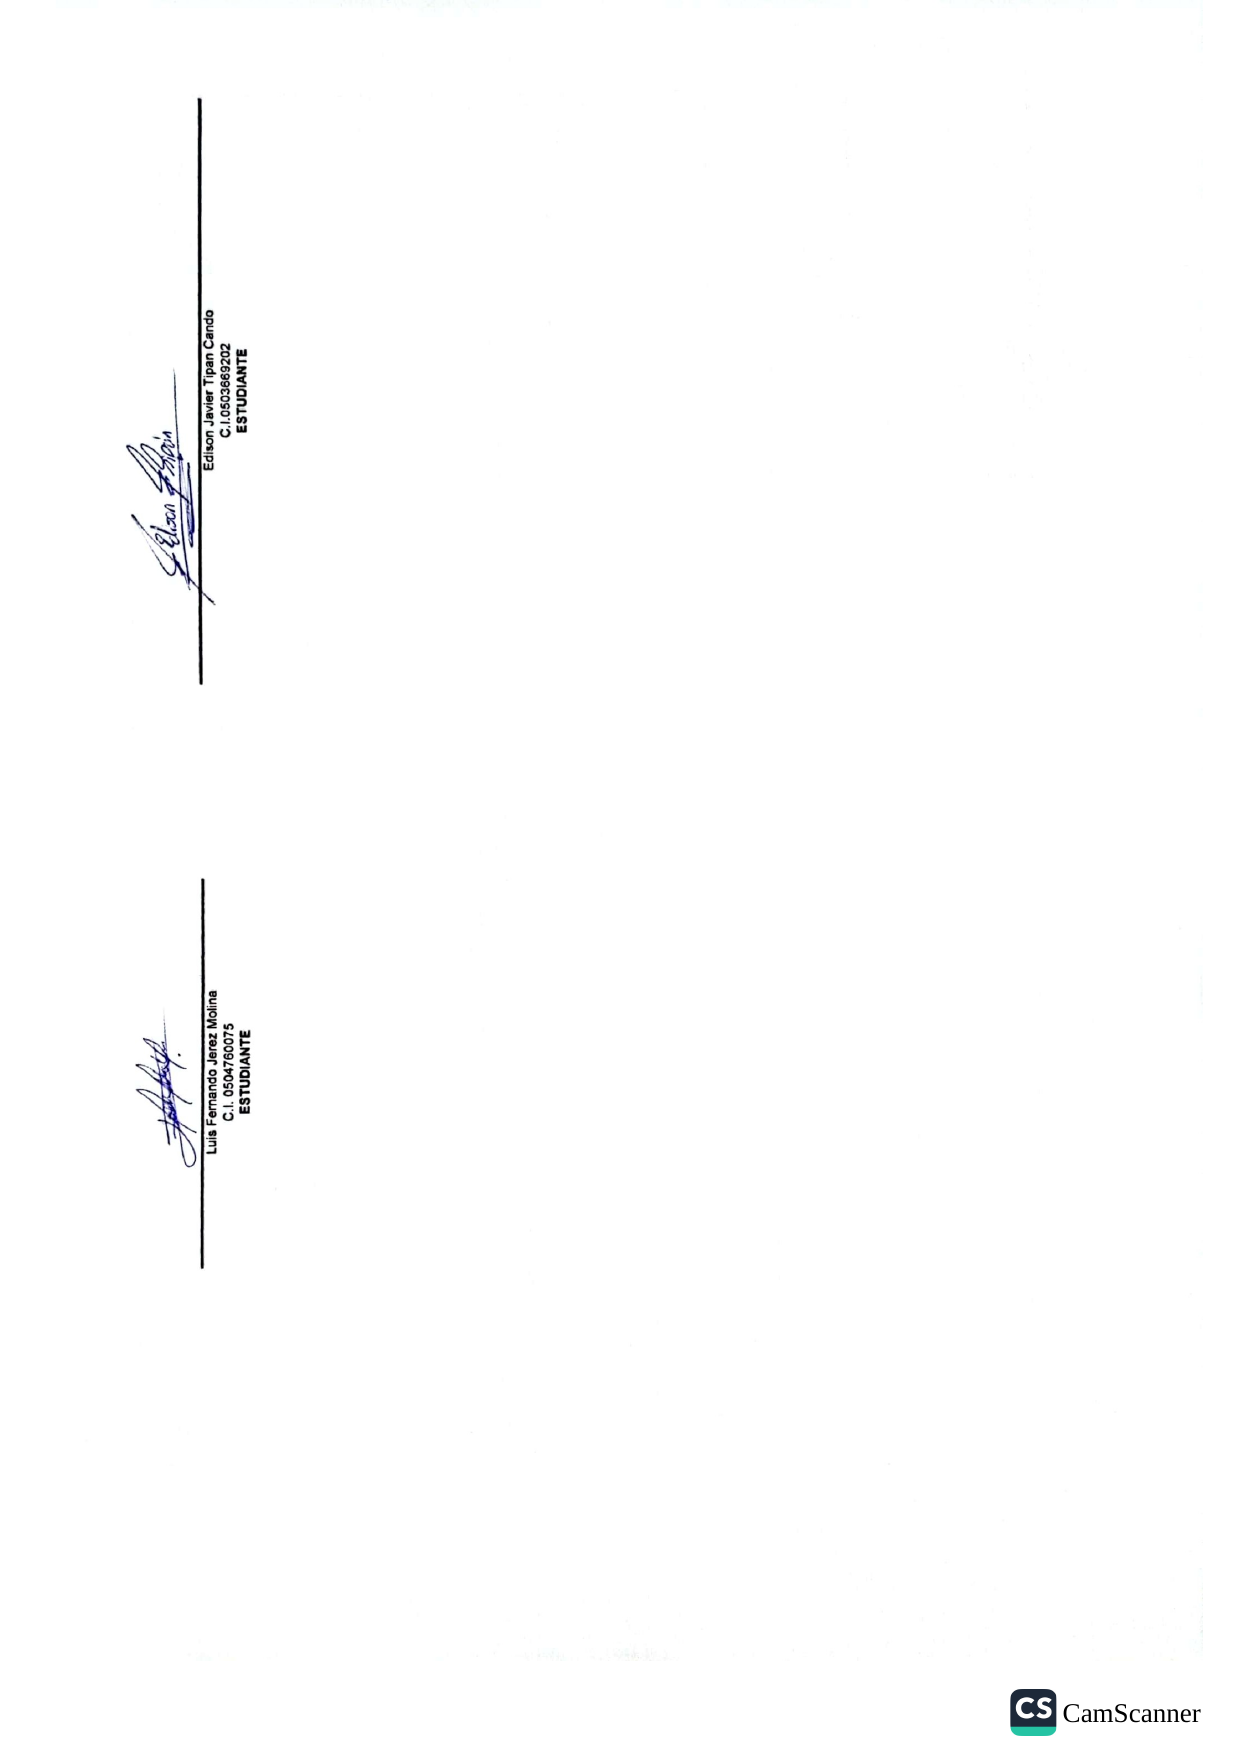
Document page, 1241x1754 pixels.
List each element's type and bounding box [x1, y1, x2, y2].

picture [1010, 1689, 1057, 1736]
picture [55, 0, 1203, 1661]
